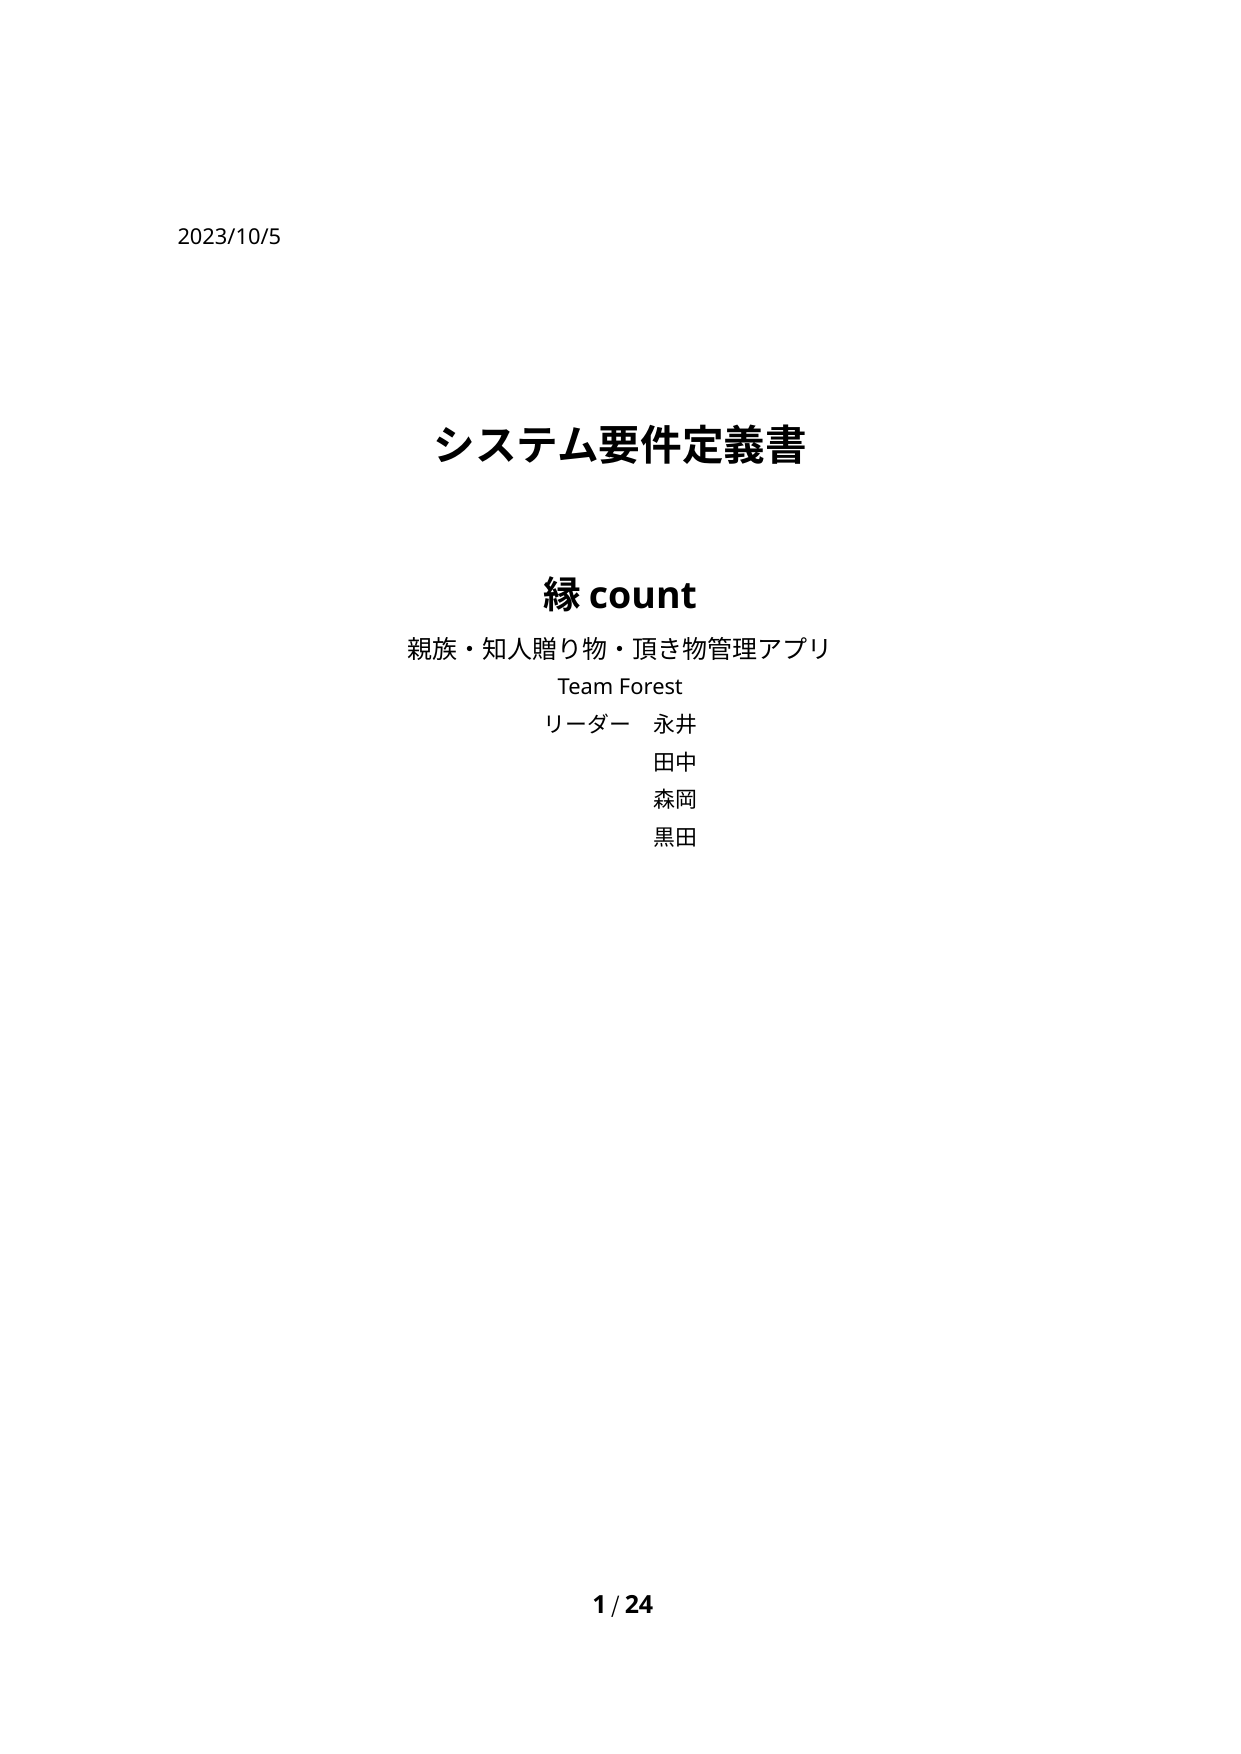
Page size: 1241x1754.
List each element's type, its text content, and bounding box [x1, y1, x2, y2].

text Team Forest [177, 667, 1063, 704]
text 縁count [177, 554, 1063, 629]
text システム要件定義書 [177, 404, 1063, 479]
text 黒田 [177, 817, 1063, 854]
text 田中 [177, 742, 1063, 779]
text リーダー 永井 [177, 704, 1063, 742]
text 親族・知人贈り物・頂き物管理アプリ [177, 629, 1063, 667]
text 2023/10/5 [177, 217, 1063, 254]
text 森岡 [177, 779, 1063, 817]
